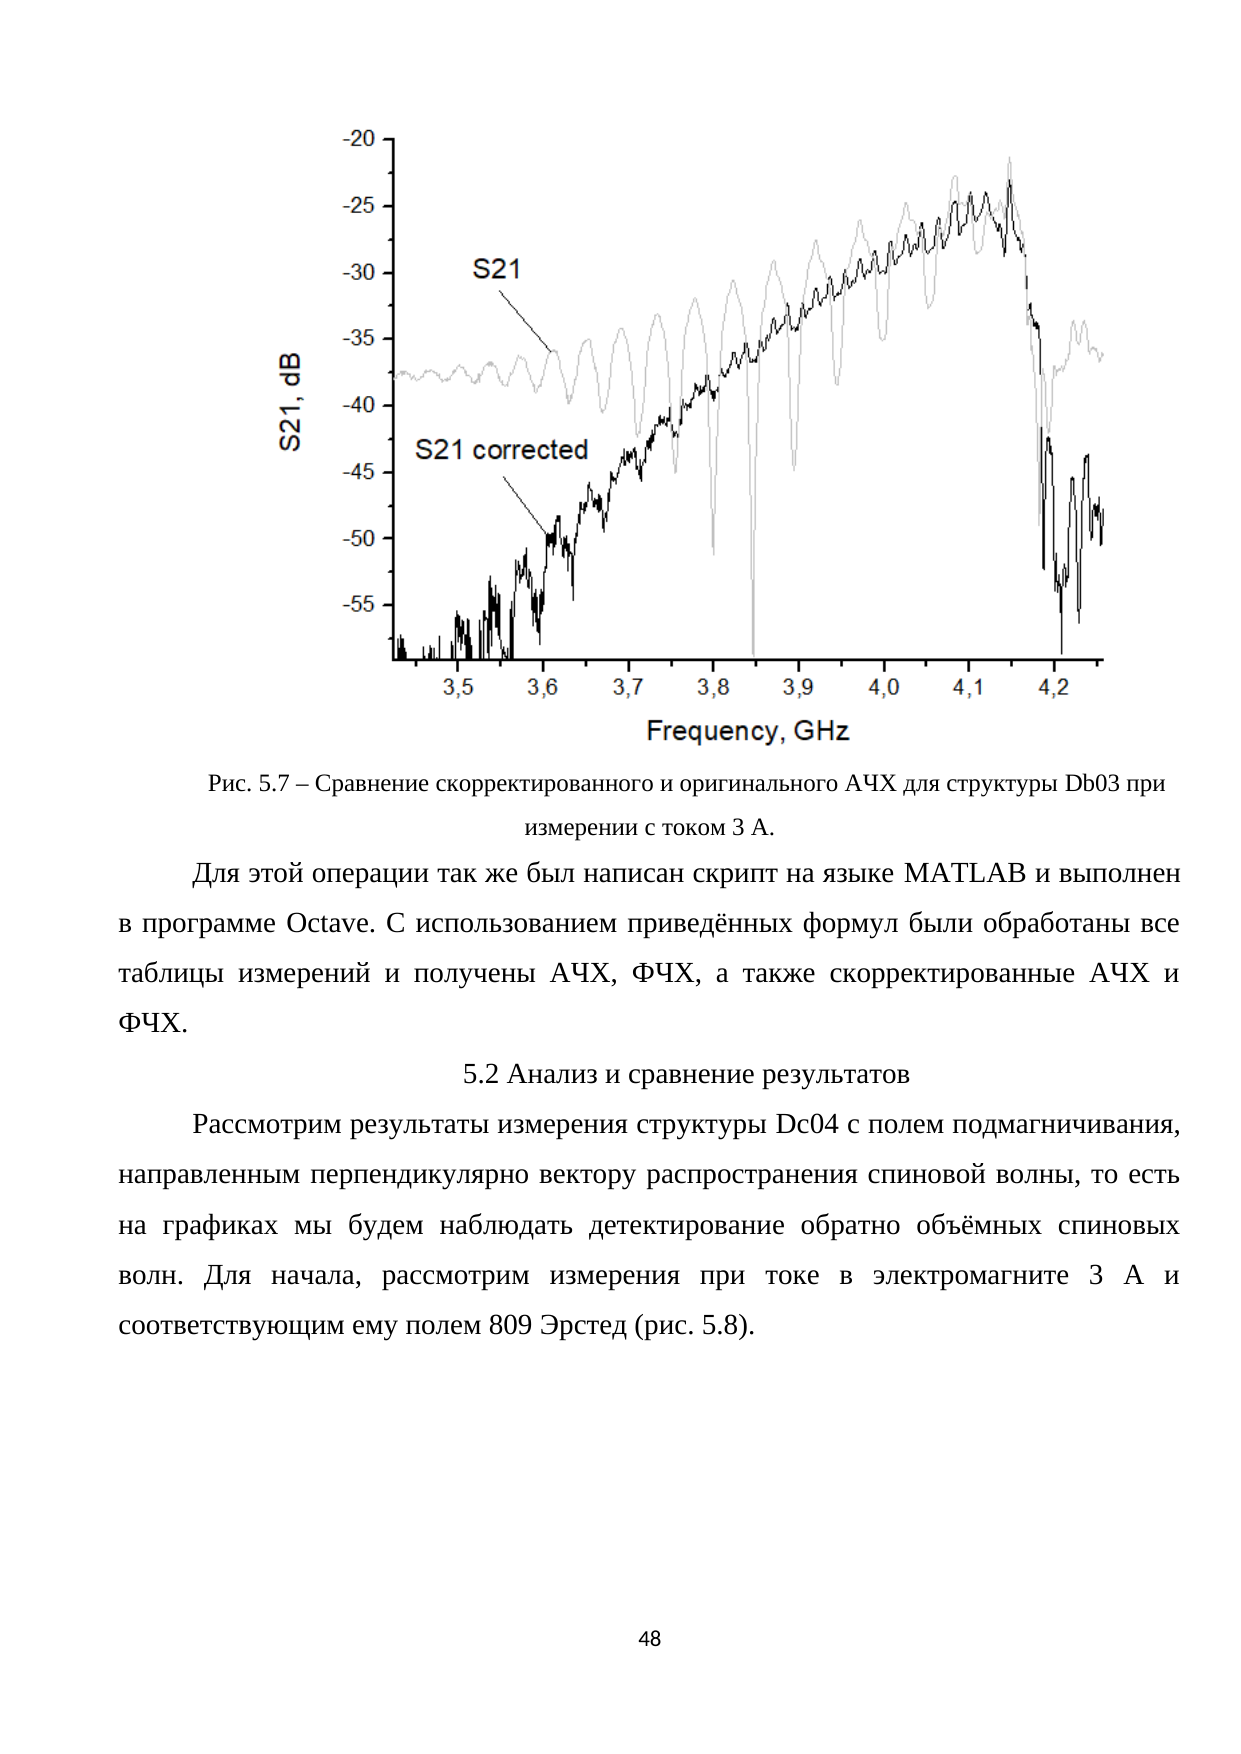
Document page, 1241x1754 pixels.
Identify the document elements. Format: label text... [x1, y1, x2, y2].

text 5.2 Анализ и сравнение результатов [118, 1056, 1181, 1089]
text Для этой операции так же был написан скрипт на языке MATLAB и выполнен в программе Octave. С использованием приведённых формул были обработаны все таблицы измерений и получены АЧХ, ФЧХ, а также скорректированные АЧХ и ФЧХ. [118, 855, 1181, 1039]
picture [265, 118, 1108, 755]
text Рассмотрим результаты измерения структуры Dc04 с полем подмагничивания, направленным перпендикулярно вектору распространения спиновой волны, то есть на графиках мы будем наблюдать детектирование обратно объёмных спиновых волн. Для начала, рассмотрим измерения при токе в электромагните 3 А и соответствующим ему полем 809 Эрстед (рис. 5.8). [118, 1106, 1181, 1341]
text Рис. 5.7 – Сравнение скорректированного и оригинального АЧХ для структуры Db03 при измерении с током 3 А. [118, 768, 1181, 840]
